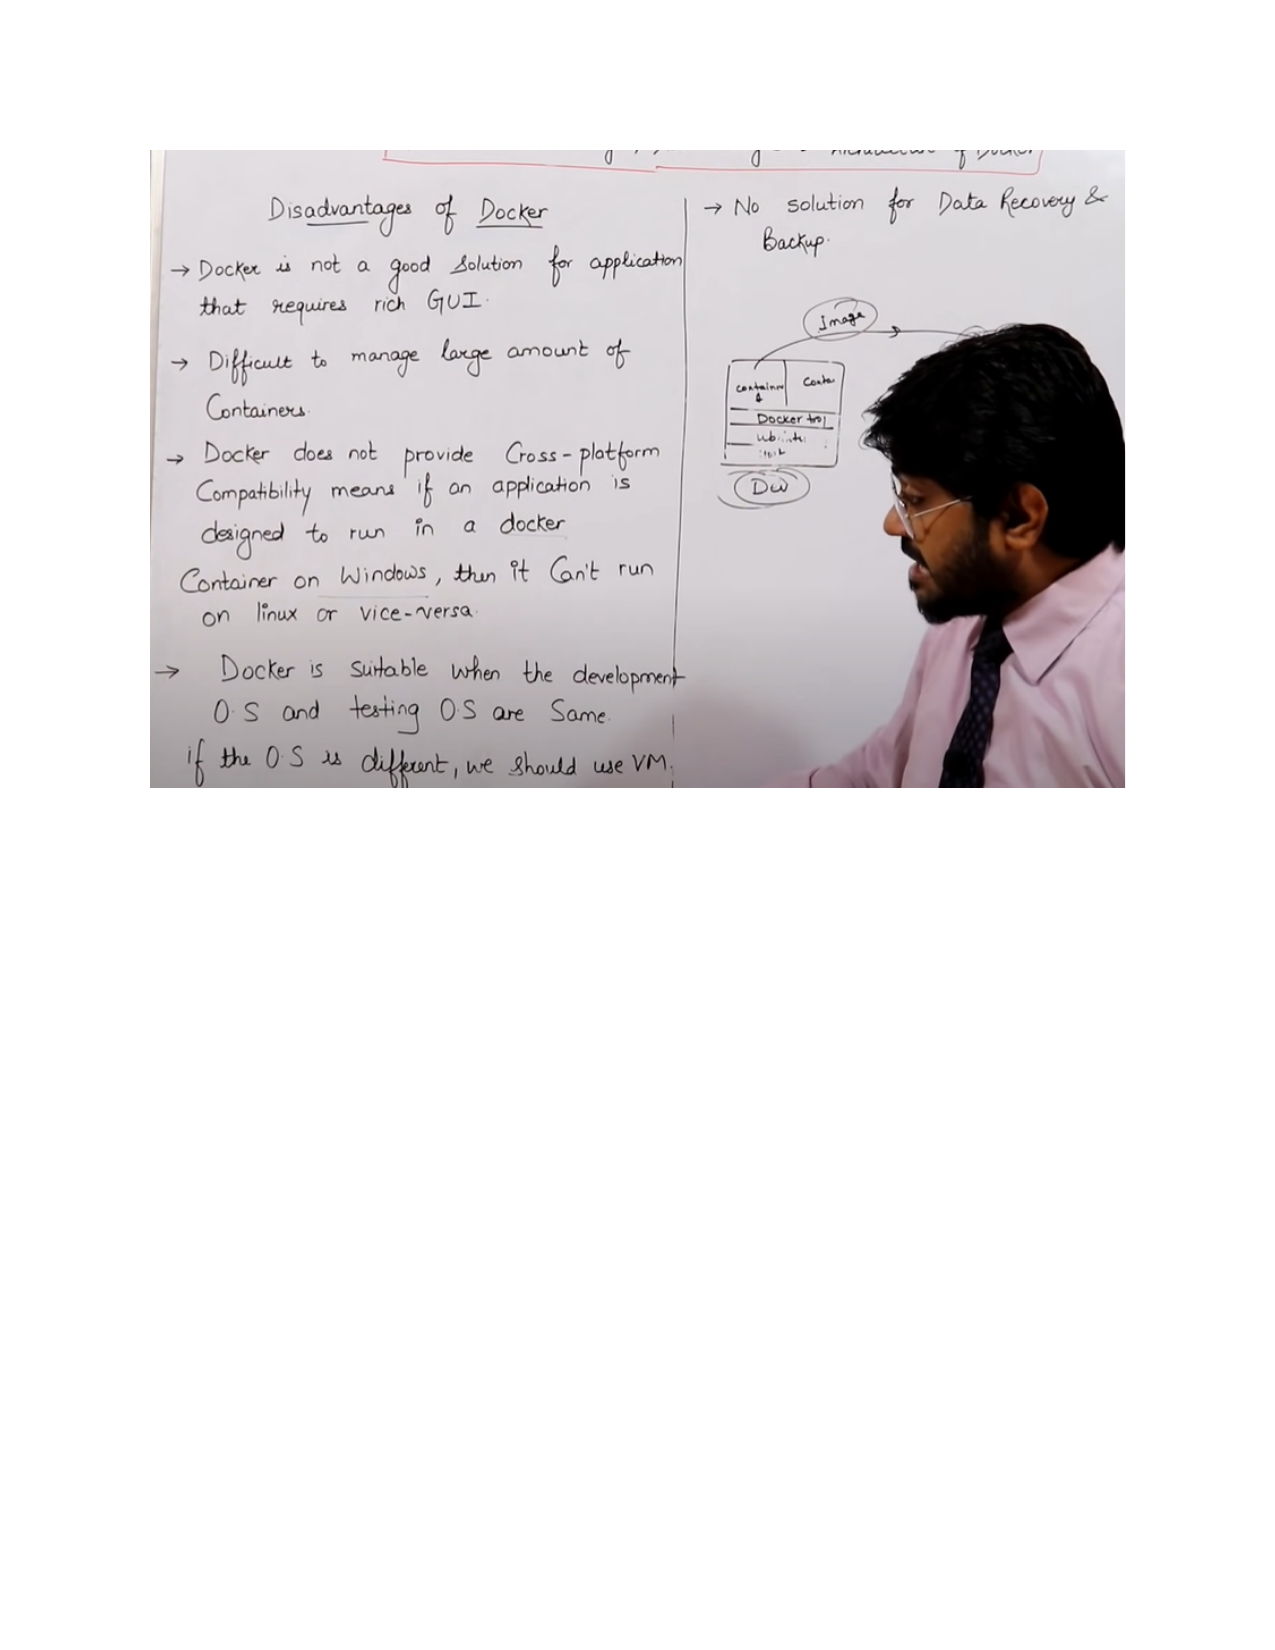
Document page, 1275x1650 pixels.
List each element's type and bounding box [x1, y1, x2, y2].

picture [150, 150, 1125, 788]
